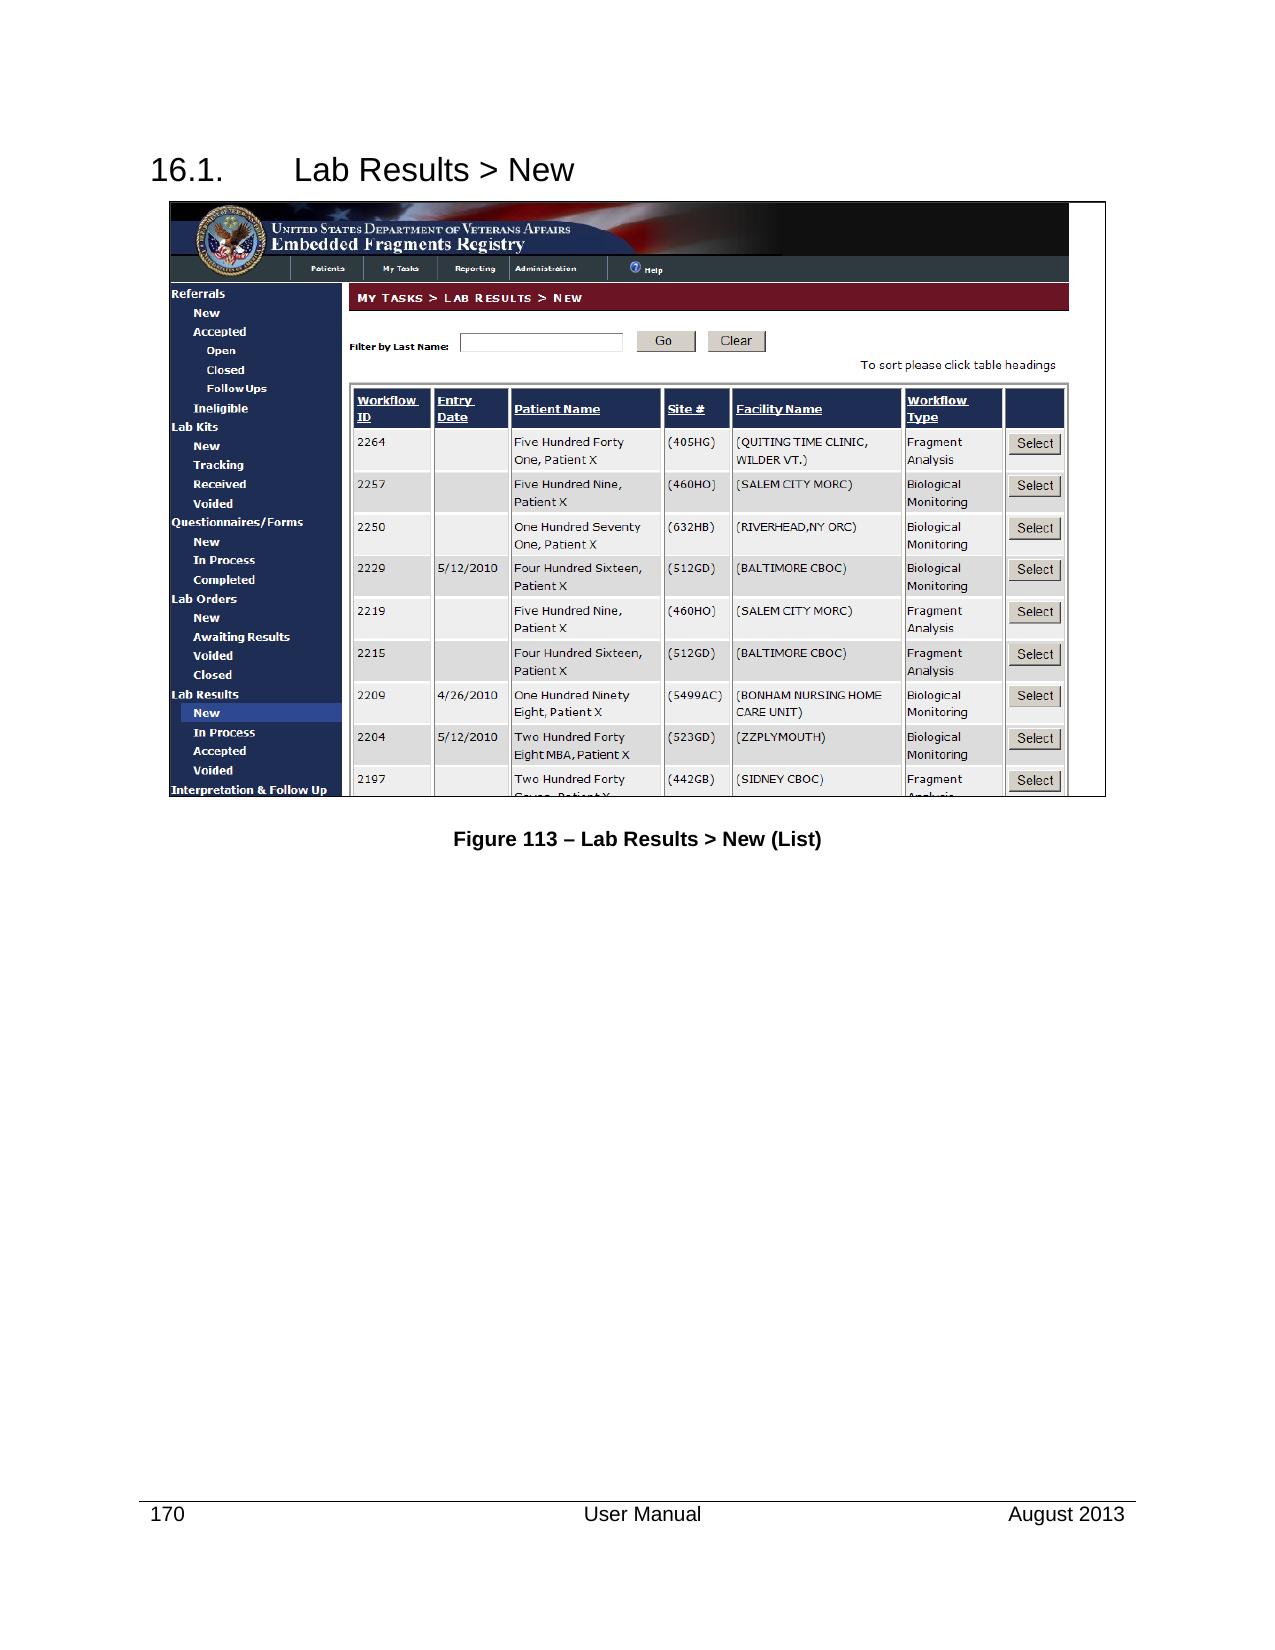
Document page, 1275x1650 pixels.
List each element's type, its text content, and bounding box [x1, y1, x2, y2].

subtitle Lab Results > New [150, 150, 1125, 188]
picture [170, 202, 1105, 796]
text Figure 113 – Lab Results > New (List) [150, 826, 1125, 850]
